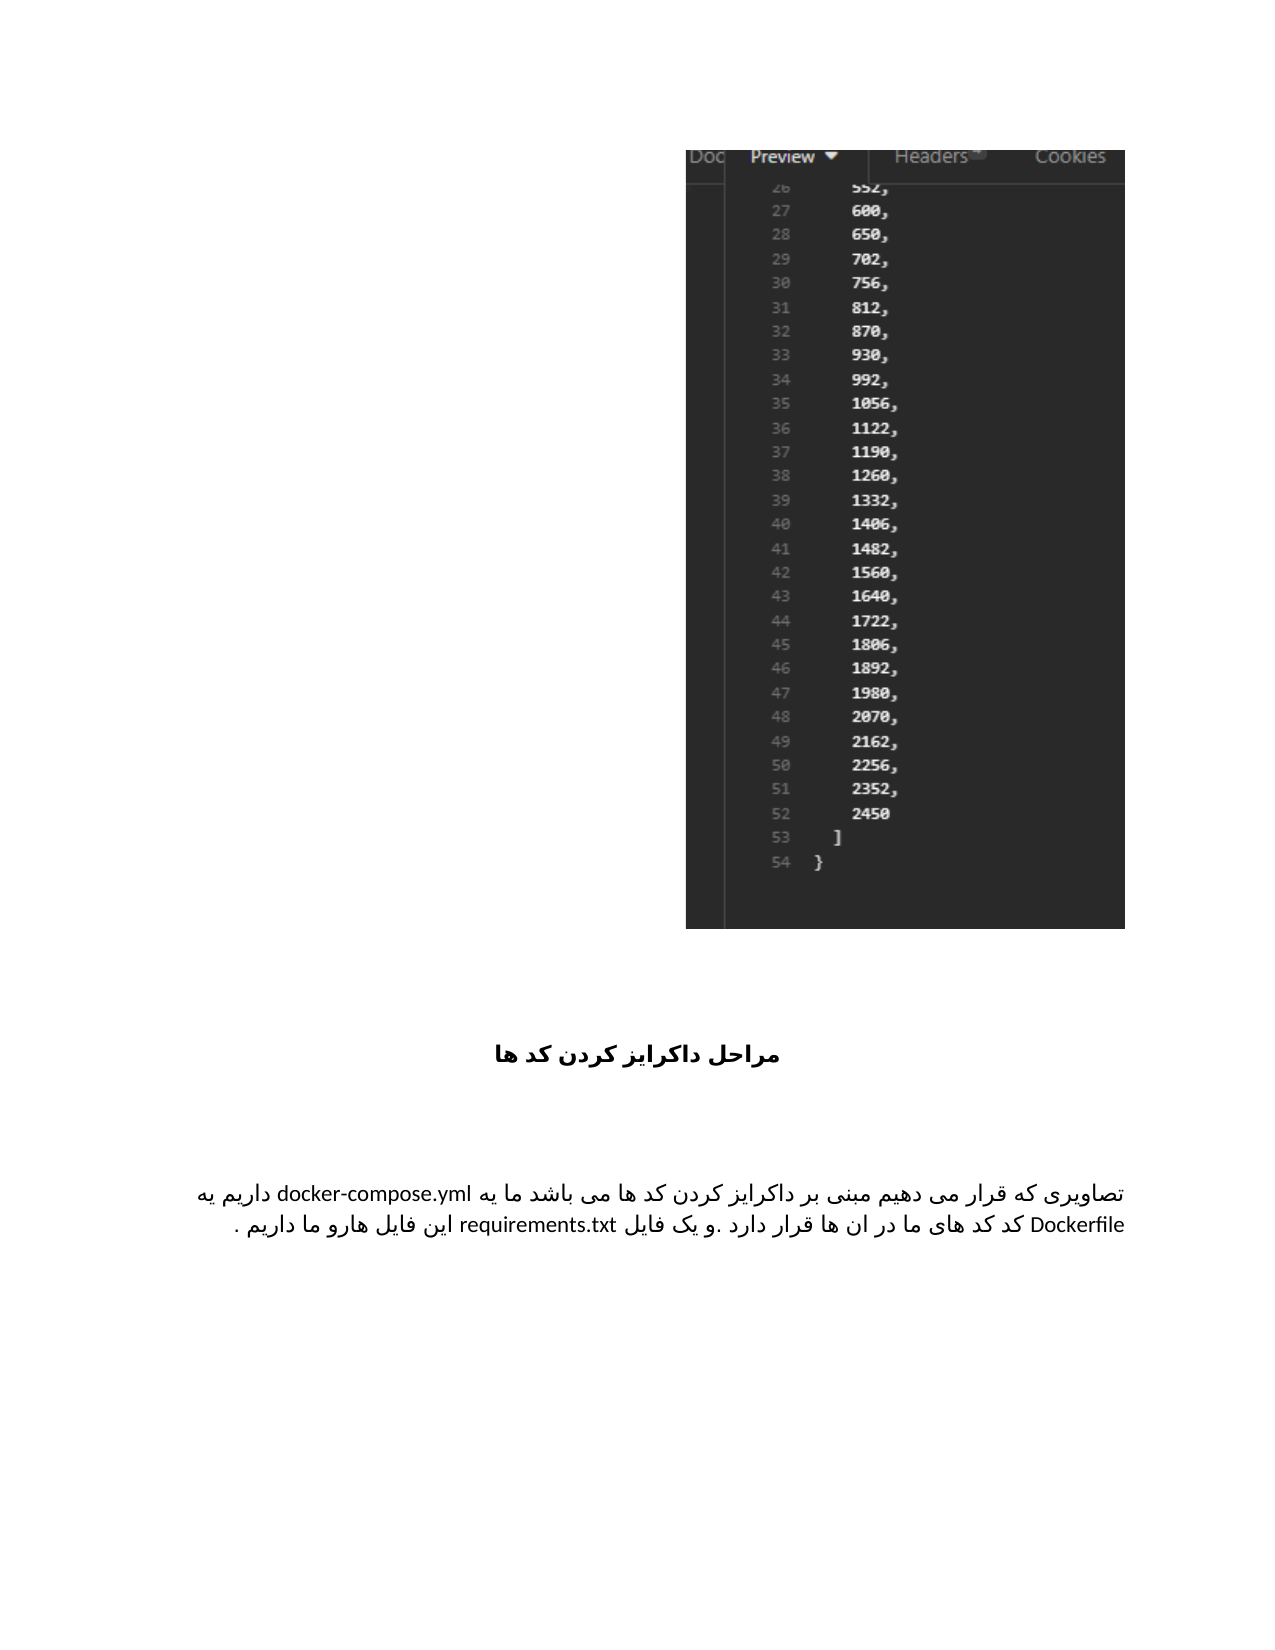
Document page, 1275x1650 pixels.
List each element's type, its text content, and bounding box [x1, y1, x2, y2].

text تصاویری که قرار می دهیم مبنی بر داکرایز کردن کد ها می باشد ما یه docker-compose.yml داریم یه Dockerfile کد کد های ما در ان ها قرار دارد .و یک فایل requirements.txt این فایل هارو ما داریم . [150, 1179, 1125, 1238]
text مراحل داکرایز کردن کد ها [150, 1041, 1125, 1067]
picture [685, 150, 1125, 929]
